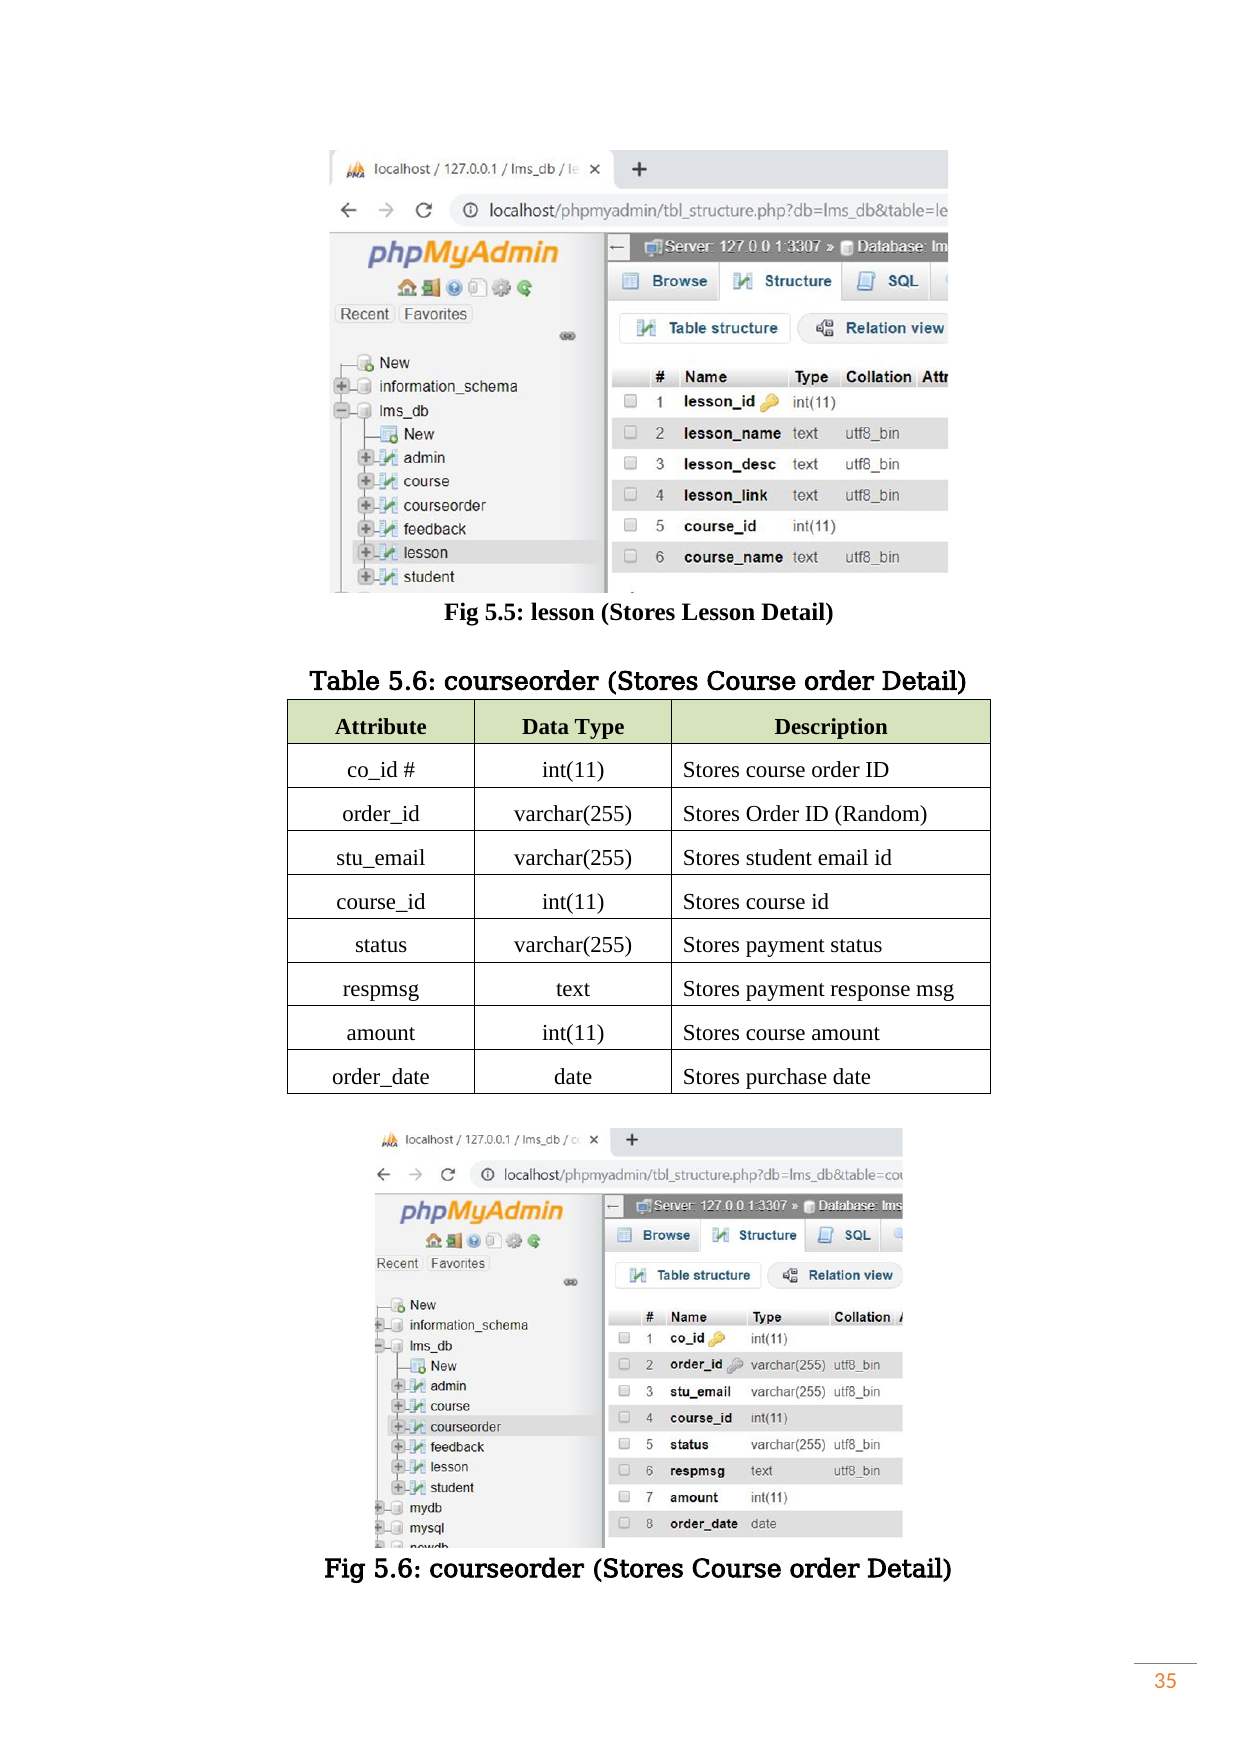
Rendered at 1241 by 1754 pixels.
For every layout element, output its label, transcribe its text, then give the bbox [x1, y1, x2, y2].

table_cell respmsg [288, 963, 474, 1005]
table_cell varchar(255) [475, 919, 671, 962]
table_cell int(11) [475, 1006, 671, 1049]
table_cell Stores course id [672, 875, 990, 918]
table_cell Stores purchase date [672, 1050, 990, 1093]
table_cell int(11) [475, 744, 671, 787]
table_cell varchar(255) [475, 788, 671, 830]
table_header Description [672, 700, 990, 743]
table_cell Stores Order ID (Random) [672, 788, 990, 830]
table_cell int(11) [475, 875, 671, 918]
picture [374, 1128, 903, 1548]
table_cell status [288, 919, 474, 962]
table_cell course_id [288, 875, 474, 918]
table_cell varchar(255) [475, 831, 671, 874]
table_cell stu_email [288, 831, 474, 874]
table_cell Stores course order ID [672, 744, 990, 787]
picture [329, 150, 949, 593]
text Fig 5.5: lesson (Stores Lesson Detail) [187, 597, 1090, 626]
table_cell order_date [288, 1050, 474, 1093]
table_cell Stores payment response msg [672, 963, 990, 1005]
text Table 5.6: courseorder (Stores Course order Detail) [187, 665, 1090, 695]
table_cell Stores course amount [672, 1006, 990, 1049]
table_header Attribute [288, 700, 474, 743]
table_cell amount [288, 1006, 474, 1049]
table_cell co_id # [288, 744, 474, 787]
table_cell date [475, 1050, 671, 1093]
text Fig 5.6: courseorder (Stores Course order Detail) [187, 1552, 1090, 1582]
table_cell Stores student email id [672, 831, 990, 874]
table_cell Stores payment status [672, 919, 990, 962]
table_cell text [475, 963, 671, 1005]
table_header Data Type [475, 700, 671, 743]
table_cell order_id [288, 788, 474, 830]
